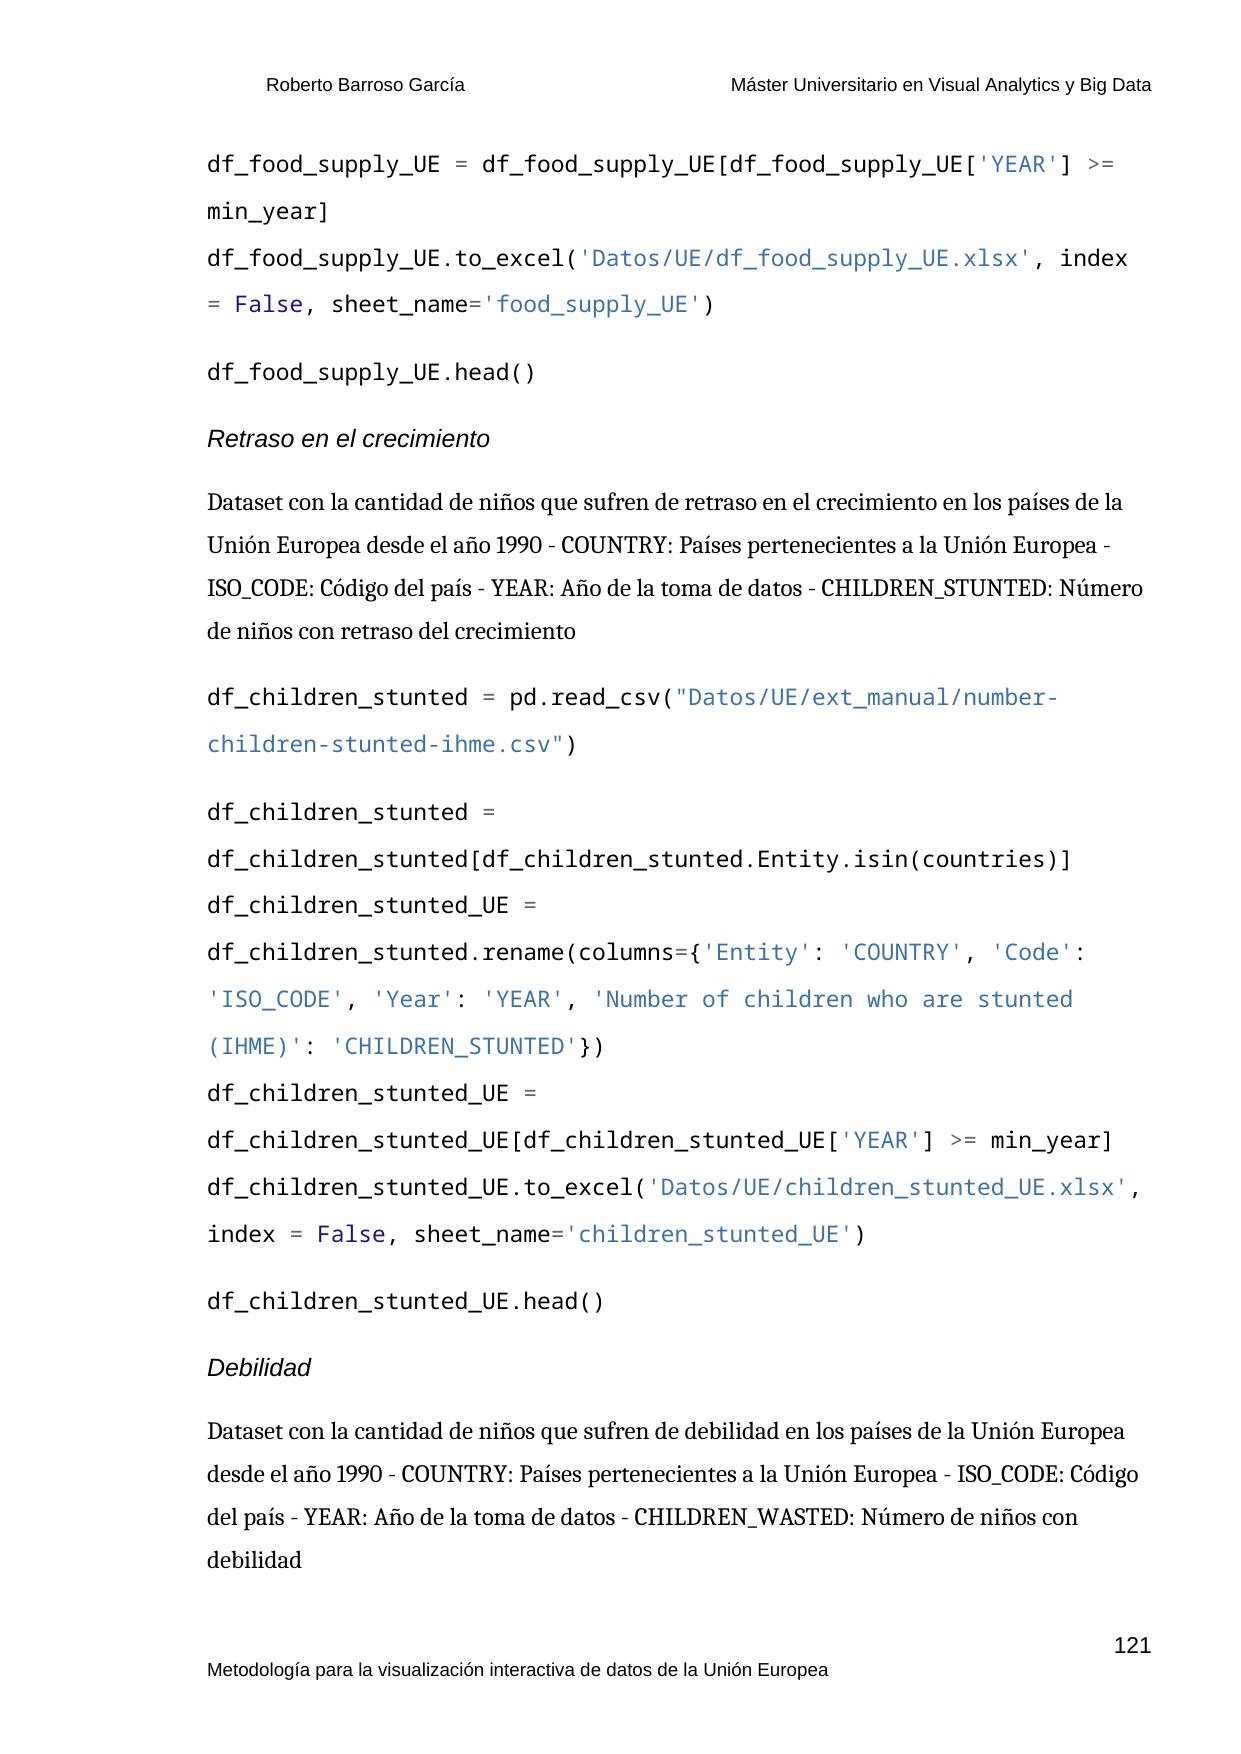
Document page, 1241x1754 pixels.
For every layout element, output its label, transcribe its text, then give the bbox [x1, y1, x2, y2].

text df_children_stunted = pd.read_csv("Datos/UE/ext_manual/number-children-stunted-ihme.csv") [207, 681, 1152, 759]
text df_children_stunted_UE.head() [207, 1285, 1152, 1316]
text Dataset con la cantidad de niños que sufren de retraso en el crecimiento en los países de la Unión Europea desde el año 1990 - COUNTRY: Países pertenecientes a la Unión Europea - ISO_CODE: Código del país - YEAR: Año de la toma de datos - CHILDREN_STUNTED: Número de niños con retraso del crecimiento [207, 488, 1152, 646]
text Debilidad [207, 1353, 1152, 1382]
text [207, 148, 1152, 319]
text df_food_supply_UE.head() [207, 356, 1152, 387]
text df_children_stunted = df_children_stunted[df_children_stunted.Entity.isin(countries)] df_children_stunted_UE = df_children_stunted.rename(columns={'Entity': 'COUNTRY', 'Code': 'ISO_CODE', 'Year': 'YEAR', 'Number of children who are stunted (IHME)': 'CHILDREN_STUNTED'}) df_children_stunted_UE = df_children_stunted_UE[df_children_stunted_UE['YEAR'] >= min_year] df_children_stunted_UE.to_excel('Datos/UE/children_stunted_UE.xlsx', index = False, sheet_name='children_stunted_UE') [207, 796, 1152, 1249]
text Retraso en el crecimiento [207, 424, 1152, 452]
text Dataset con la cantidad de niños que sufren de debilidad en los países de la Unión Europea desde el año 1990 - COUNTRY: Países pertenecientes a la Unión Europea - ISO_CODE: Código del país - YEAR: Año de la toma de datos - CHILDREN_WASTED: Número de niños con debilidad [207, 1417, 1152, 1575]
